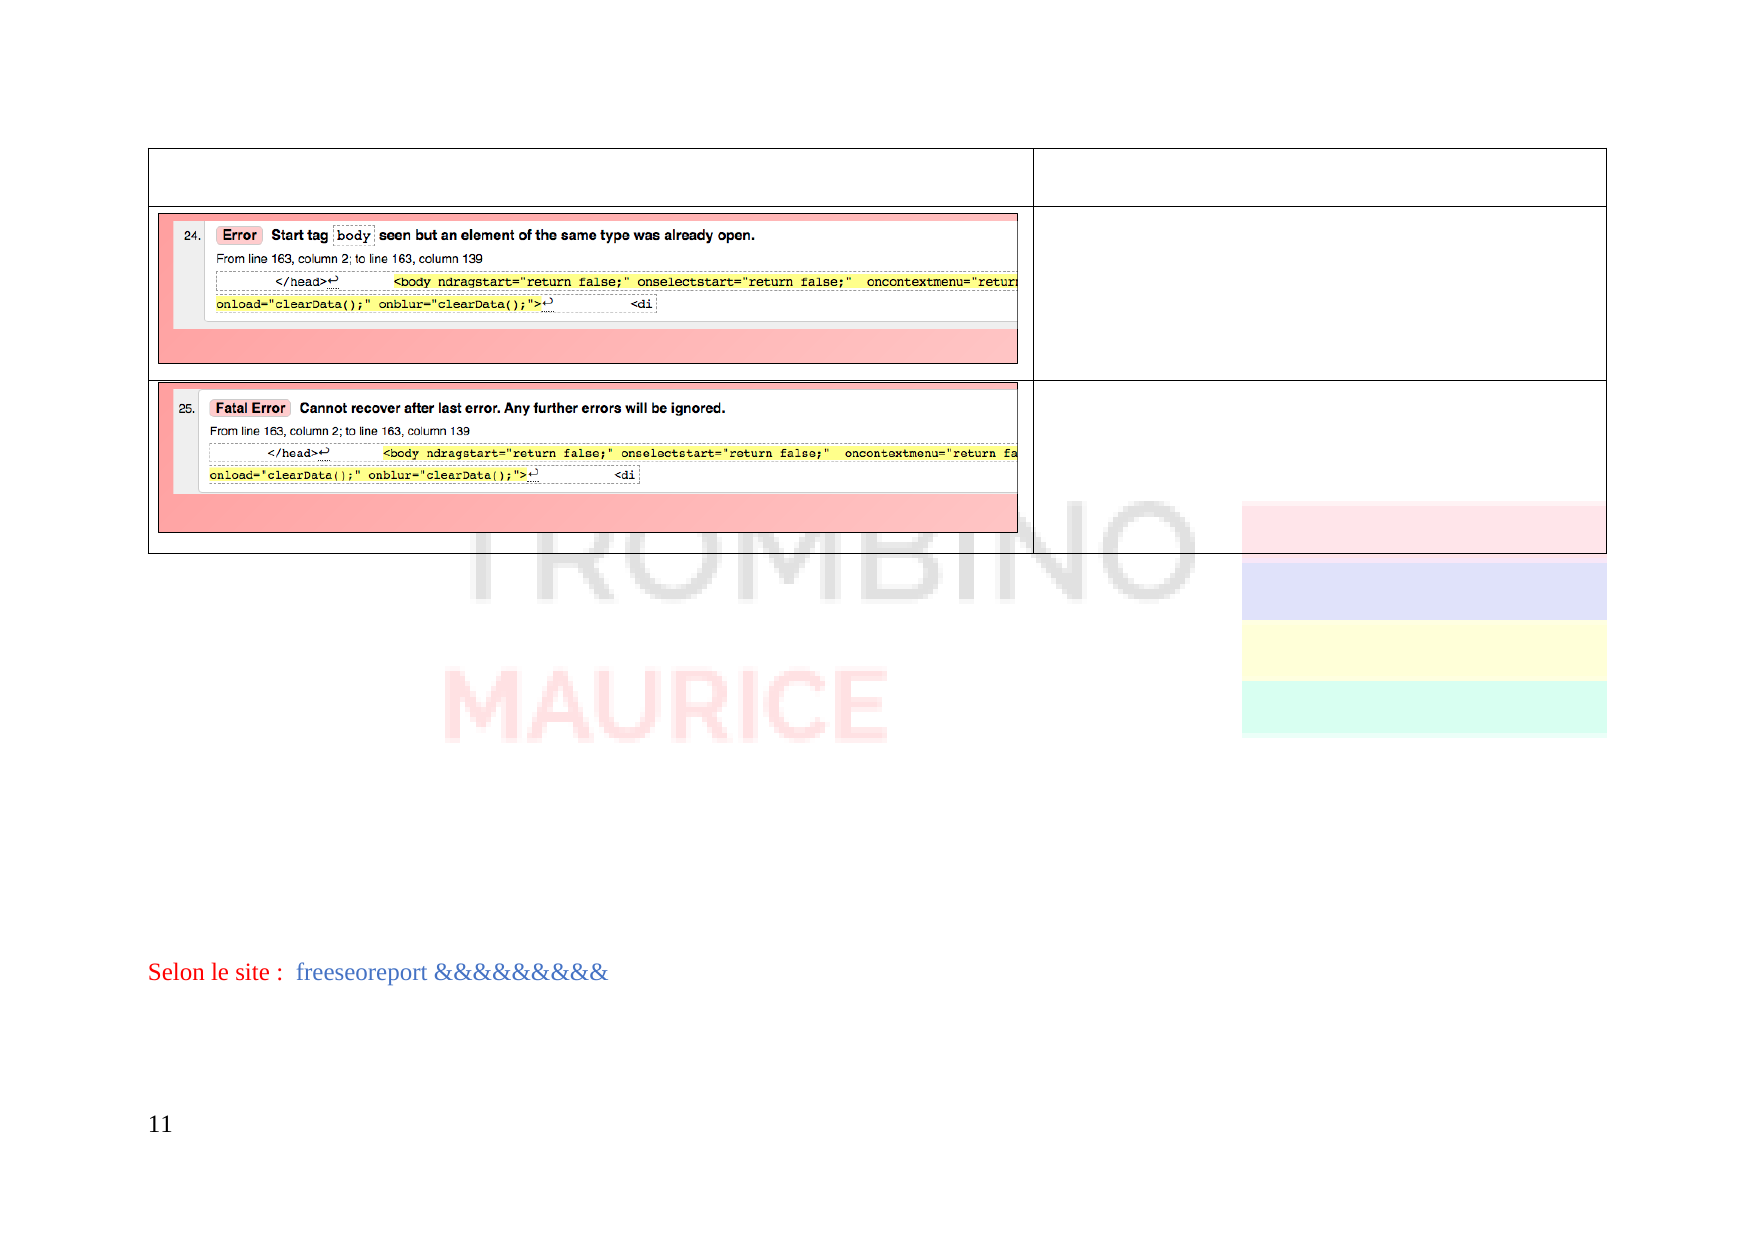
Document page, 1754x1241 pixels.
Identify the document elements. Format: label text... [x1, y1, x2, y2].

table_cell [149, 207, 1033, 380]
text Selon le site : freeseoreport &&&&&&&&& [148, 957, 1606, 986]
picture [173, 389, 1018, 494]
table_cell [1034, 149, 1606, 206]
picture [173, 221, 1018, 329]
table_cell [1034, 381, 1606, 553]
table_cell [149, 381, 1033, 553]
table_cell [1034, 207, 1606, 380]
table_cell [149, 149, 1033, 206]
